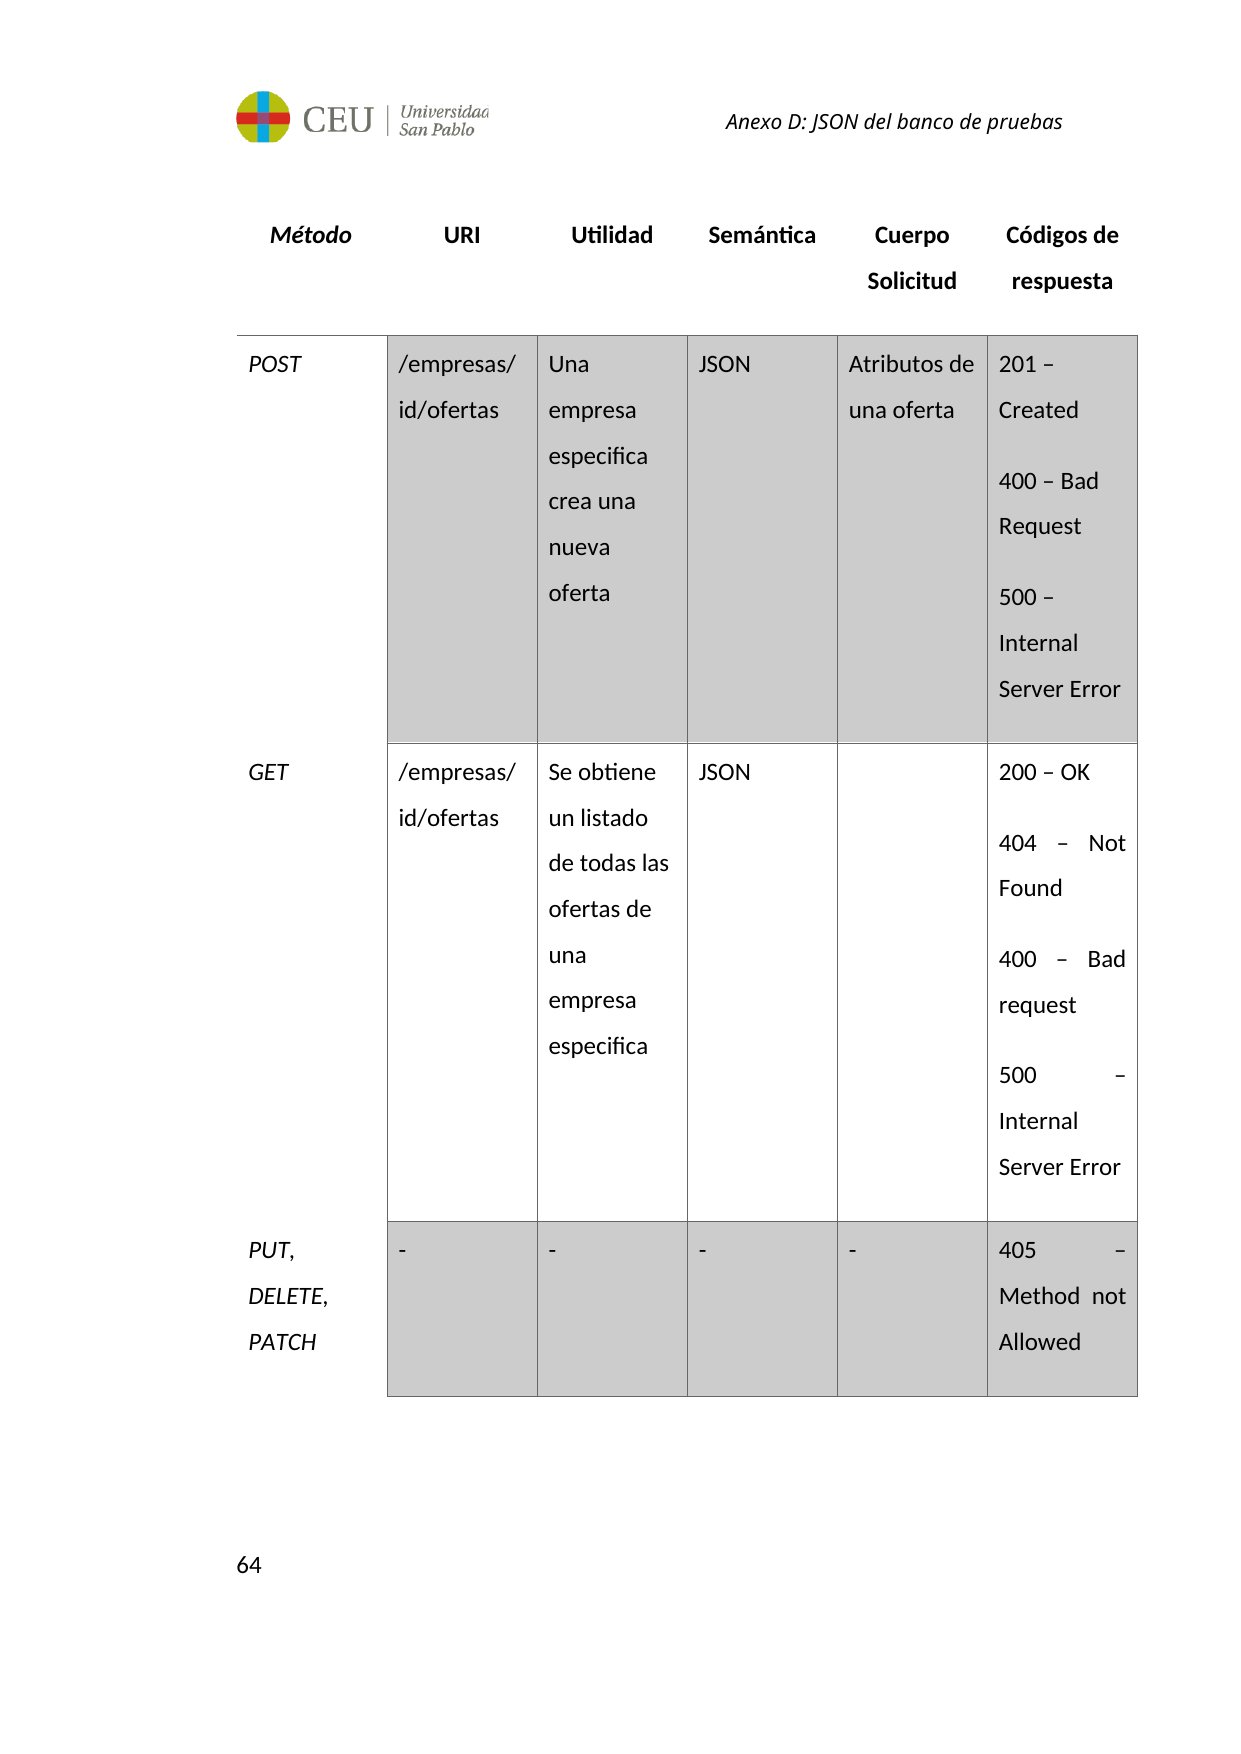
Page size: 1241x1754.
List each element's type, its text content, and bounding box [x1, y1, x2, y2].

picture [235, 89, 489, 143]
table_cell /empresas/id/ofertas [388, 744, 537, 1221]
table_header Cuerpo Solicitud [837, 207, 987, 335]
table_cell /empresas/id/ofertas [388, 336, 537, 742]
table_cell - [538, 1222, 687, 1396]
table_cell Atributos de una oferta [838, 336, 987, 742]
table_header Utilidad [537, 207, 687, 335]
table_cell POST [237, 336, 387, 742]
table_cell 200 – OK 404 – Not Found 400 – Bad request 500 – Internal Server Error [988, 744, 1137, 1221]
table_header Códigos de respuesta [988, 207, 1137, 335]
table_cell JSON [688, 744, 837, 1221]
table_cell JSON [688, 336, 837, 742]
table_cell - [688, 1222, 837, 1396]
table_cell [838, 744, 987, 1221]
table_cell Se obtiene un listado de todas las ofertas de una empresa especifica [538, 744, 687, 1221]
table_header URI [387, 207, 537, 335]
table_header Semántica [687, 207, 837, 335]
table_cell - [838, 1222, 987, 1396]
table_cell PUT, DELETE, PATCH [237, 1221, 387, 1396]
table_cell - [388, 1222, 537, 1396]
table_header Método [237, 207, 387, 335]
table_cell GET [237, 743, 387, 1221]
table_cell Una empresa especifica crea una nueva oferta [538, 336, 687, 742]
table_cell 201 – Created 400 – Bad Request 500 – Internal Server Error [988, 336, 1137, 742]
table_cell 405 – Method not Allowed [988, 1222, 1137, 1396]
